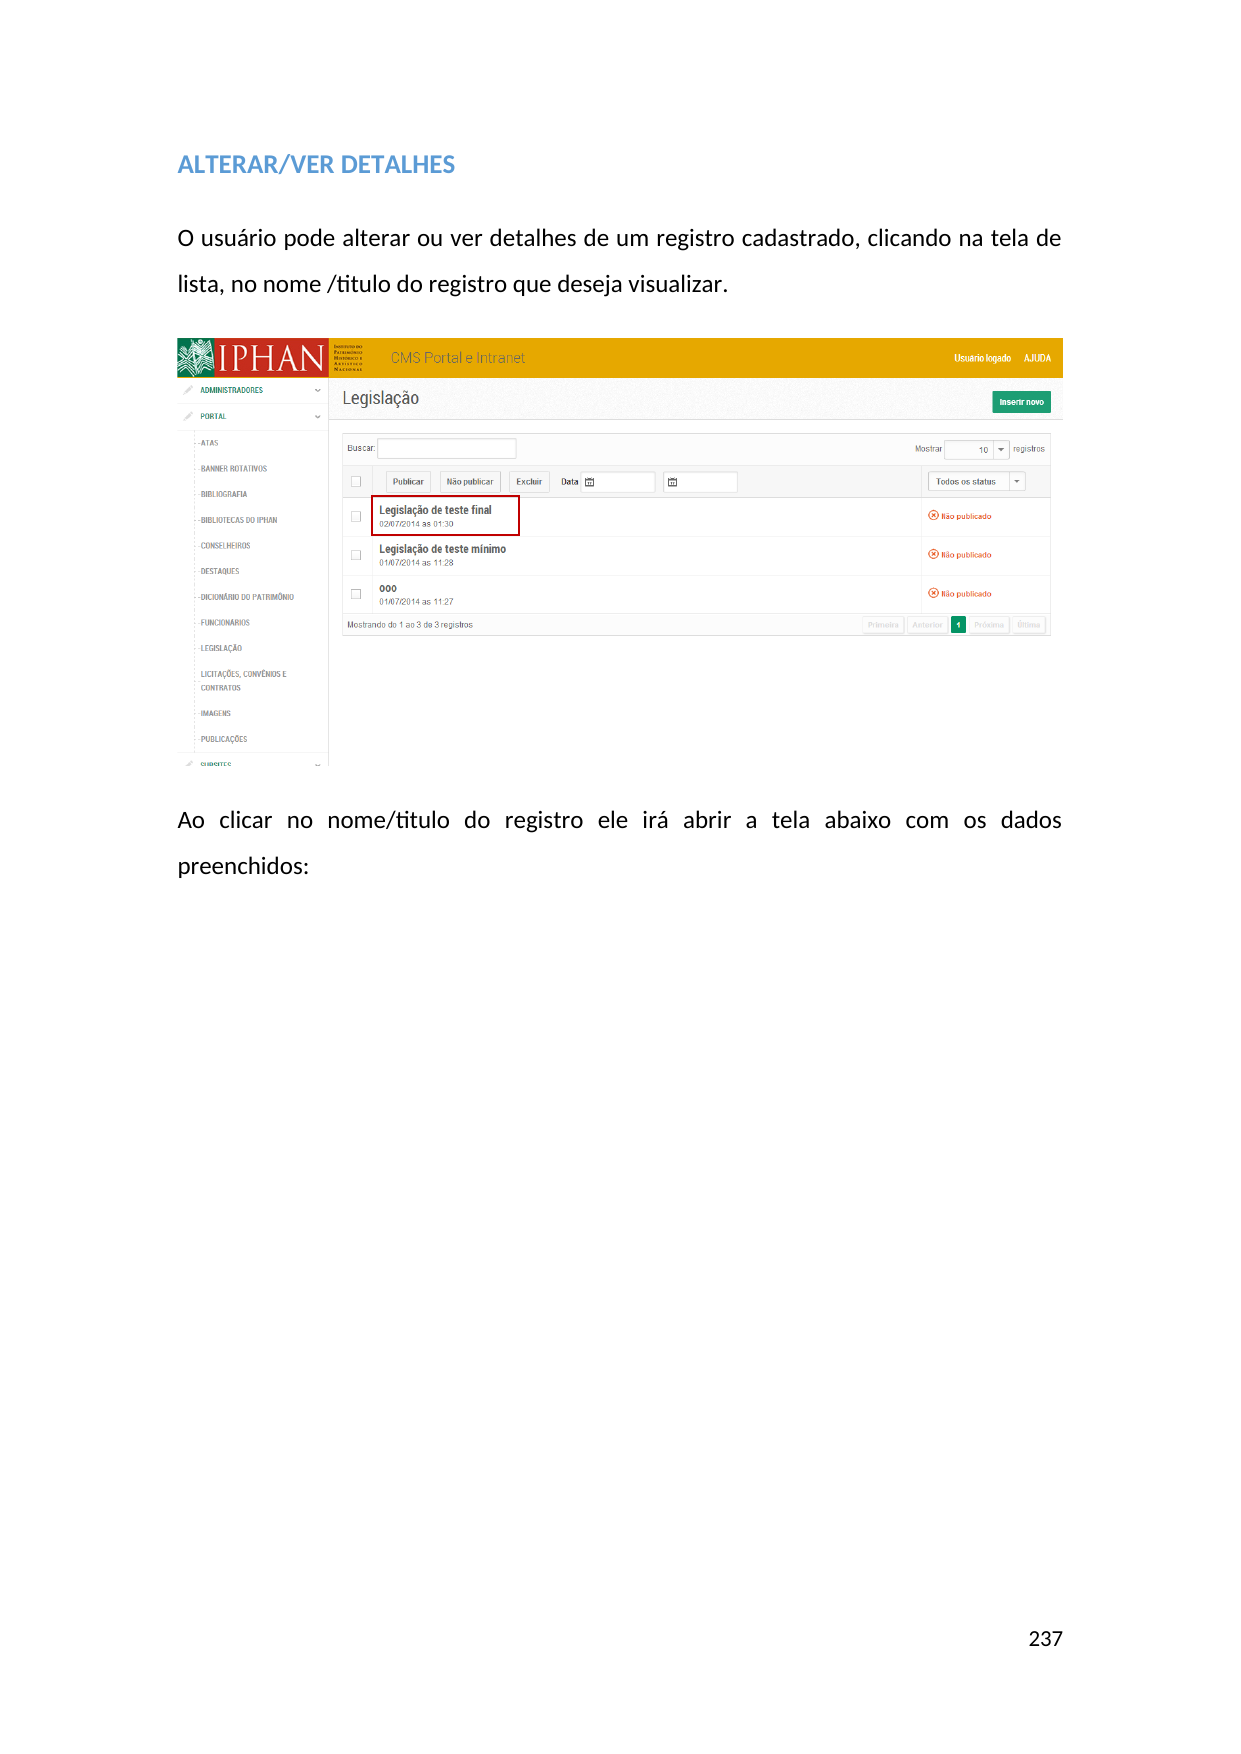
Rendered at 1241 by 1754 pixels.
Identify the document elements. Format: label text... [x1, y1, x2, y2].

text O usuário pode alterar ou ver detalhes de um registro cadastrado, clicando na tela de lista, no nome /titulo do registro que deseja visualizar. [177, 222, 1063, 298]
picture [177, 338, 1063, 766]
text Ao clicar no nome/titulo do registro ele irá abrir a tela abaixo com os dados preenchidos: [177, 804, 1063, 881]
subtitle ALTERAR/VER DETALHES [177, 148, 1063, 181]
